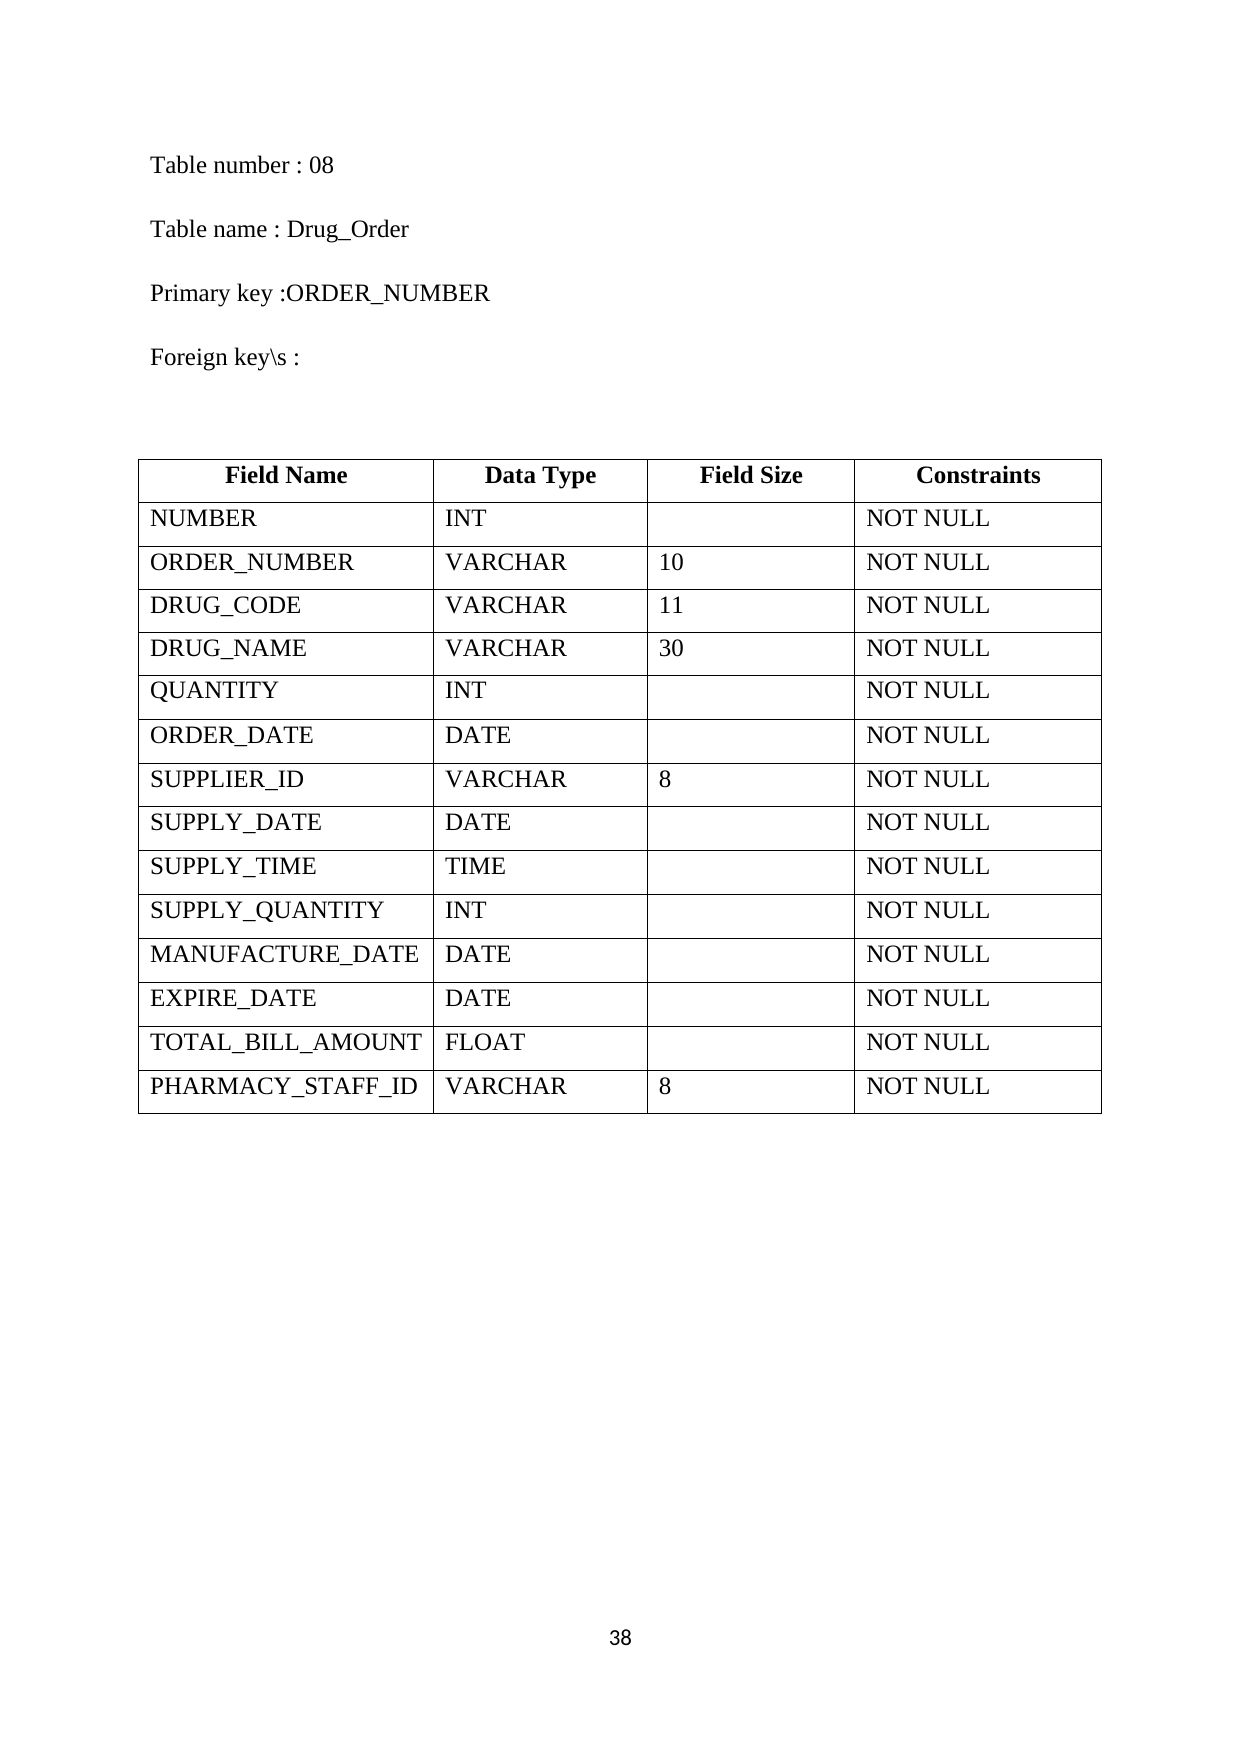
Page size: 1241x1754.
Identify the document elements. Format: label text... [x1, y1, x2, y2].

table_cell ORDER_NUMBER [139, 547, 433, 589]
table_header Constraints [855, 460, 1101, 502]
table_cell SUPPLY_TIME [139, 851, 433, 894]
table_cell INT [434, 895, 647, 938]
table_header Data Type [434, 460, 647, 502]
table_cell [648, 983, 854, 1026]
table_cell DATE [434, 720, 647, 763]
table_cell ORDER_DATE [139, 720, 433, 763]
table_cell VARCHAR [434, 633, 647, 674]
table_cell MANUFACTURE_DATE [139, 939, 433, 982]
table_cell SUPPLY_DATE [139, 807, 433, 850]
table_cell QUANTITY [139, 676, 433, 719]
table_cell NOT NULL [855, 807, 1101, 850]
table_cell 8 [648, 1071, 854, 1113]
table_cell DRUG_CODE [139, 590, 433, 632]
text Foreign key\s : [150, 342, 1090, 371]
table_cell NUMBER [139, 503, 433, 546]
table_header Field Name [139, 460, 433, 502]
table_cell NOT NULL [855, 939, 1101, 982]
table_cell DATE [434, 939, 647, 982]
table_cell NOT NULL [855, 983, 1101, 1026]
table_cell DRUG_NAME [139, 633, 433, 674]
table_cell TIME [434, 851, 647, 894]
table_cell [648, 851, 854, 894]
table_cell 30 [648, 633, 854, 674]
table_cell NOT NULL [855, 503, 1101, 546]
table_cell SUPPLY_QUANTITY [139, 895, 433, 938]
table_cell 11 [648, 590, 854, 632]
table_cell VARCHAR [434, 590, 647, 632]
table_header Field Size [648, 460, 854, 502]
table_cell 10 [648, 547, 854, 589]
table_cell VARCHAR [434, 1071, 647, 1113]
table_cell NOT NULL [855, 1027, 1101, 1070]
table_cell DATE [434, 807, 647, 850]
table_cell NOT NULL [855, 851, 1101, 894]
table_cell INT [434, 676, 647, 719]
text Table number : 08 [150, 150, 1090, 179]
text Primary key :ORDER_NUMBER [150, 278, 1090, 307]
table_cell NOT NULL [855, 895, 1101, 938]
table_cell NOT NULL [855, 547, 1101, 589]
table_cell PHARMACY_STAFF_ID [139, 1071, 433, 1113]
table_cell [648, 807, 854, 850]
table_cell [648, 676, 854, 719]
table_cell NOT NULL [855, 764, 1101, 806]
table_cell NOT NULL [855, 1071, 1101, 1113]
table_cell [648, 1027, 854, 1070]
table_cell [648, 895, 854, 938]
table_cell INT [434, 503, 647, 546]
table_cell EXPIRE_DATE [139, 983, 433, 1026]
table_cell VARCHAR [434, 547, 647, 589]
table_cell VARCHAR [434, 764, 647, 806]
table_cell NOT NULL [855, 720, 1101, 763]
table_cell DATE [434, 983, 647, 1026]
table_cell [648, 939, 854, 982]
table_cell TOTAL_BILL_AMOUNT [139, 1027, 433, 1070]
table_cell 8 [648, 764, 854, 806]
text Table name : Drug_Order [150, 214, 1090, 243]
table_cell NOT NULL [855, 633, 1101, 674]
table_cell [648, 720, 854, 763]
table_cell NOT NULL [855, 676, 1101, 719]
table_cell FLOAT [434, 1027, 647, 1070]
table_cell [648, 503, 854, 546]
table_cell NOT NULL [855, 590, 1101, 632]
table_cell SUPPLIER_ID [139, 764, 433, 806]
